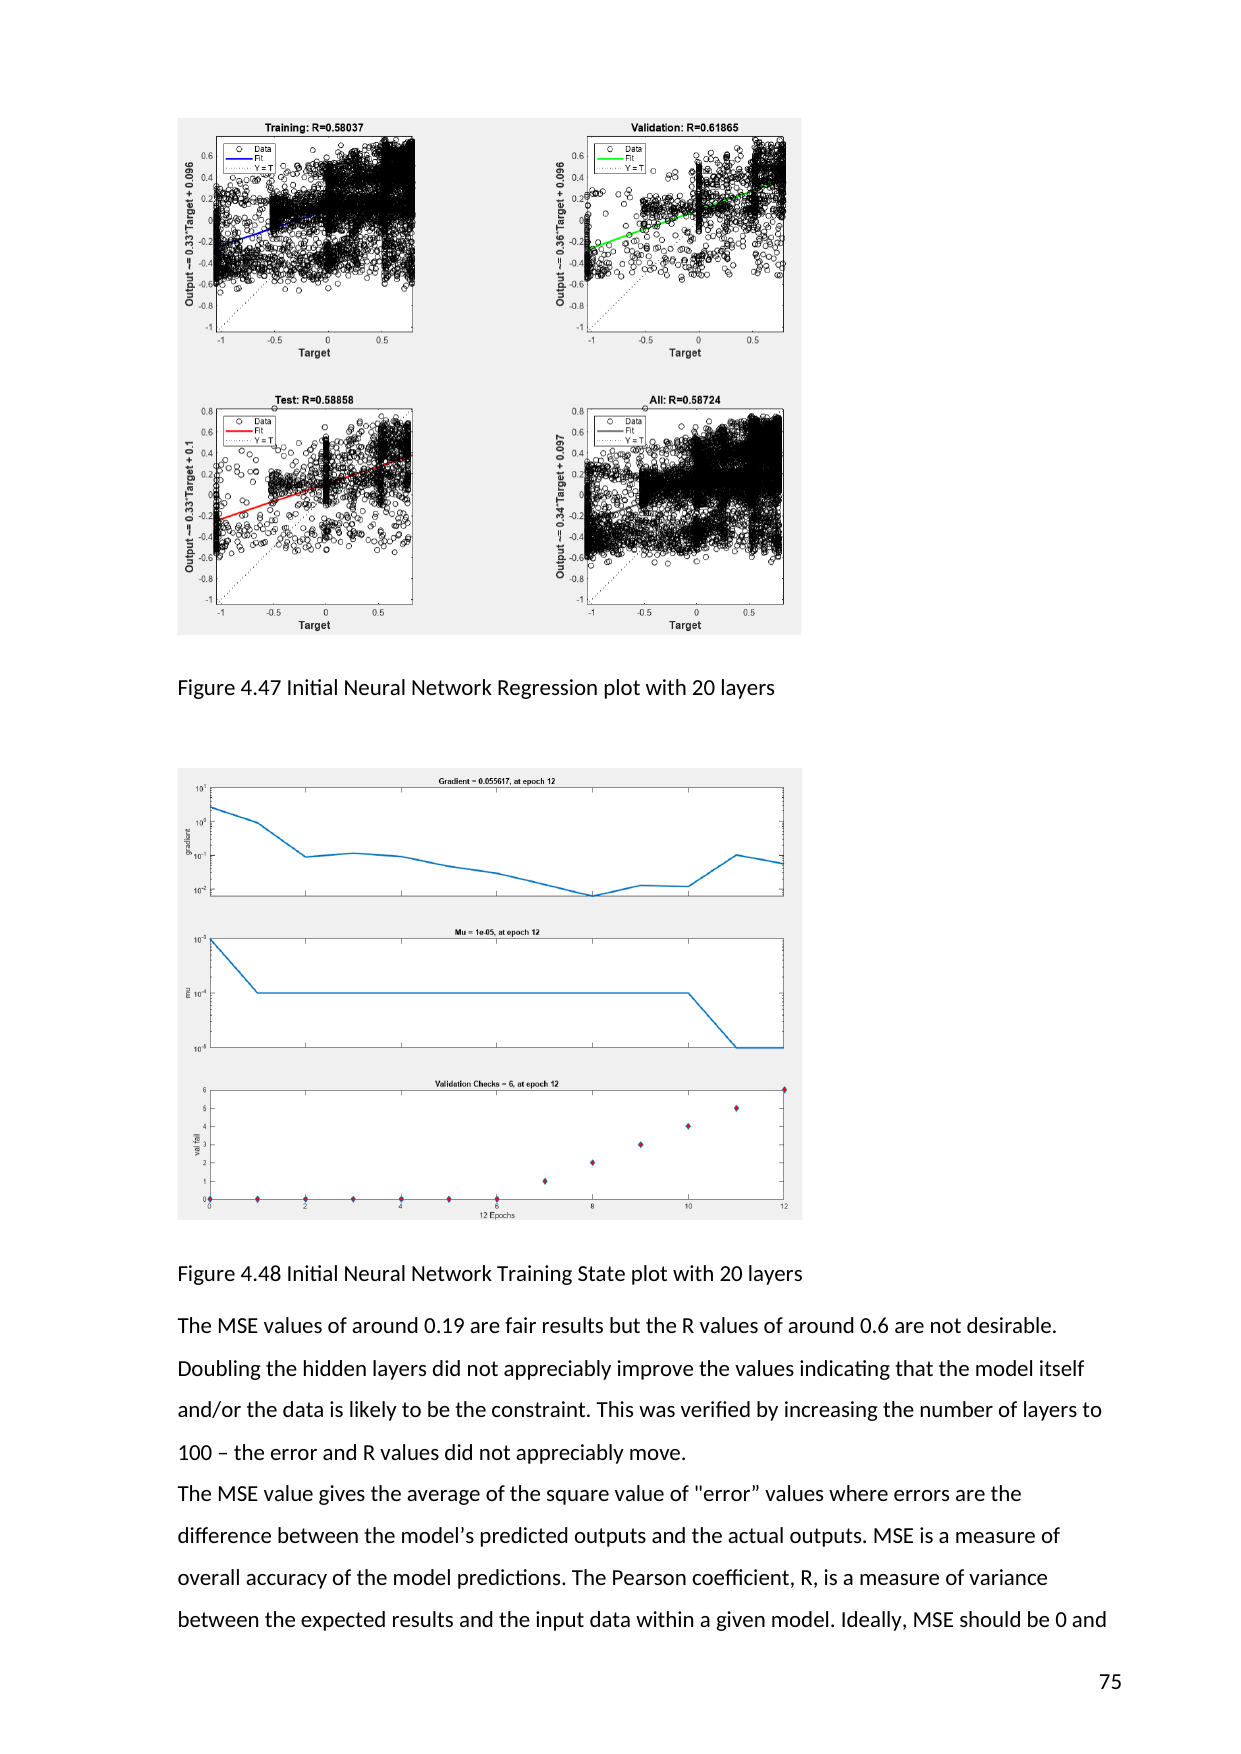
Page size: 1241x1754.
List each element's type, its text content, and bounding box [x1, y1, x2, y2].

picture [177, 118, 802, 635]
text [177, 1312, 1122, 1633]
picture [177, 768, 803, 1220]
